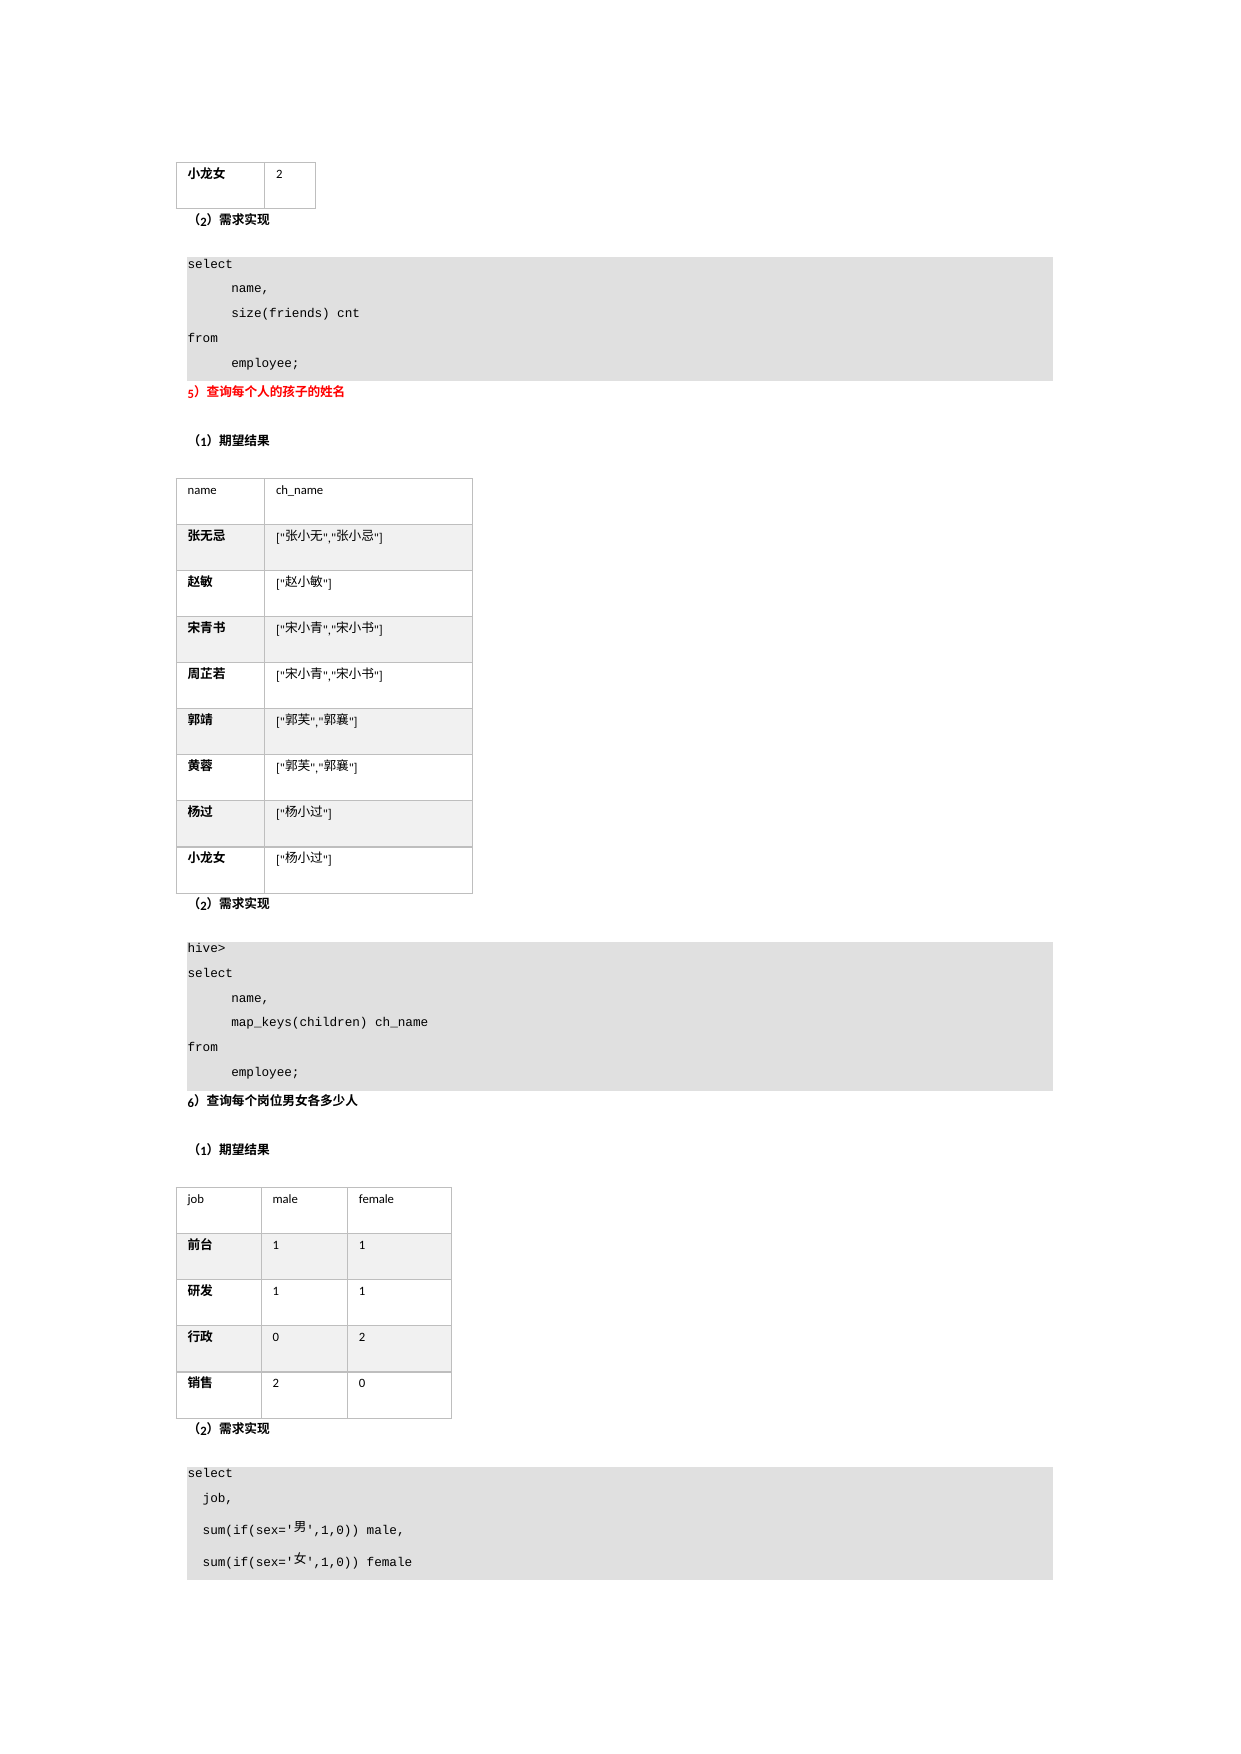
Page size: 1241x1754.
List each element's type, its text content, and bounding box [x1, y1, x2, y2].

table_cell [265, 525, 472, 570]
text select [187, 967, 1053, 991]
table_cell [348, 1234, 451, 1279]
text size(friends) cnt [187, 307, 1053, 332]
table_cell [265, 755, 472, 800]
text sum(if(sex='男',1,0)) male, [187, 1516, 1053, 1548]
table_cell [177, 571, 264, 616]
text employee; [187, 1066, 1053, 1091]
text name, [187, 991, 1053, 1016]
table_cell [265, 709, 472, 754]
text （1）期望结果 [187, 430, 1053, 462]
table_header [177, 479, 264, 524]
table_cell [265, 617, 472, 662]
text select [187, 257, 1053, 282]
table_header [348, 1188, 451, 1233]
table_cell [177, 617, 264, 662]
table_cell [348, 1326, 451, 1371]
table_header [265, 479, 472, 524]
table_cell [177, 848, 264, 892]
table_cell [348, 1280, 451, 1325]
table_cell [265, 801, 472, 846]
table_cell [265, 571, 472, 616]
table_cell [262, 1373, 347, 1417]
text hive> [187, 942, 1053, 967]
text from [187, 1041, 1053, 1066]
text from [187, 332, 1053, 357]
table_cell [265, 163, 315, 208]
text 6）查询每个岗位男女各多少人 [187, 1091, 1053, 1123]
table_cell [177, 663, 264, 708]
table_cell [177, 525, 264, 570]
text （1）期望结果 [187, 1139, 1053, 1171]
text employee; [187, 357, 1053, 381]
text sum(if(sex='女',1,0)) female [187, 1548, 1053, 1580]
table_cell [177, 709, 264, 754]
text （2）需求实现 [187, 893, 1053, 926]
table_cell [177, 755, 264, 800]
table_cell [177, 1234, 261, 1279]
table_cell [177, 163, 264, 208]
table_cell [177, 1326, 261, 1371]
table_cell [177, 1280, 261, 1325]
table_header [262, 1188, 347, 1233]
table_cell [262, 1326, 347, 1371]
text map_keys(children) ch_name [187, 1016, 1053, 1041]
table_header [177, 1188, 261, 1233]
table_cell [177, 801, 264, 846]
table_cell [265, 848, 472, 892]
text （2）需求实现 [187, 1418, 1053, 1451]
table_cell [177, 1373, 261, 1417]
text 5）查询每个人的孩子的姓名 [187, 381, 1053, 414]
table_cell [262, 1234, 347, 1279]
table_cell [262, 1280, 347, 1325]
text name, [187, 282, 1053, 307]
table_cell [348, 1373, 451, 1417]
text job, [187, 1492, 1053, 1516]
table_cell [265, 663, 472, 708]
text select [187, 1467, 1053, 1492]
text （2）需求实现 [187, 209, 1053, 242]
